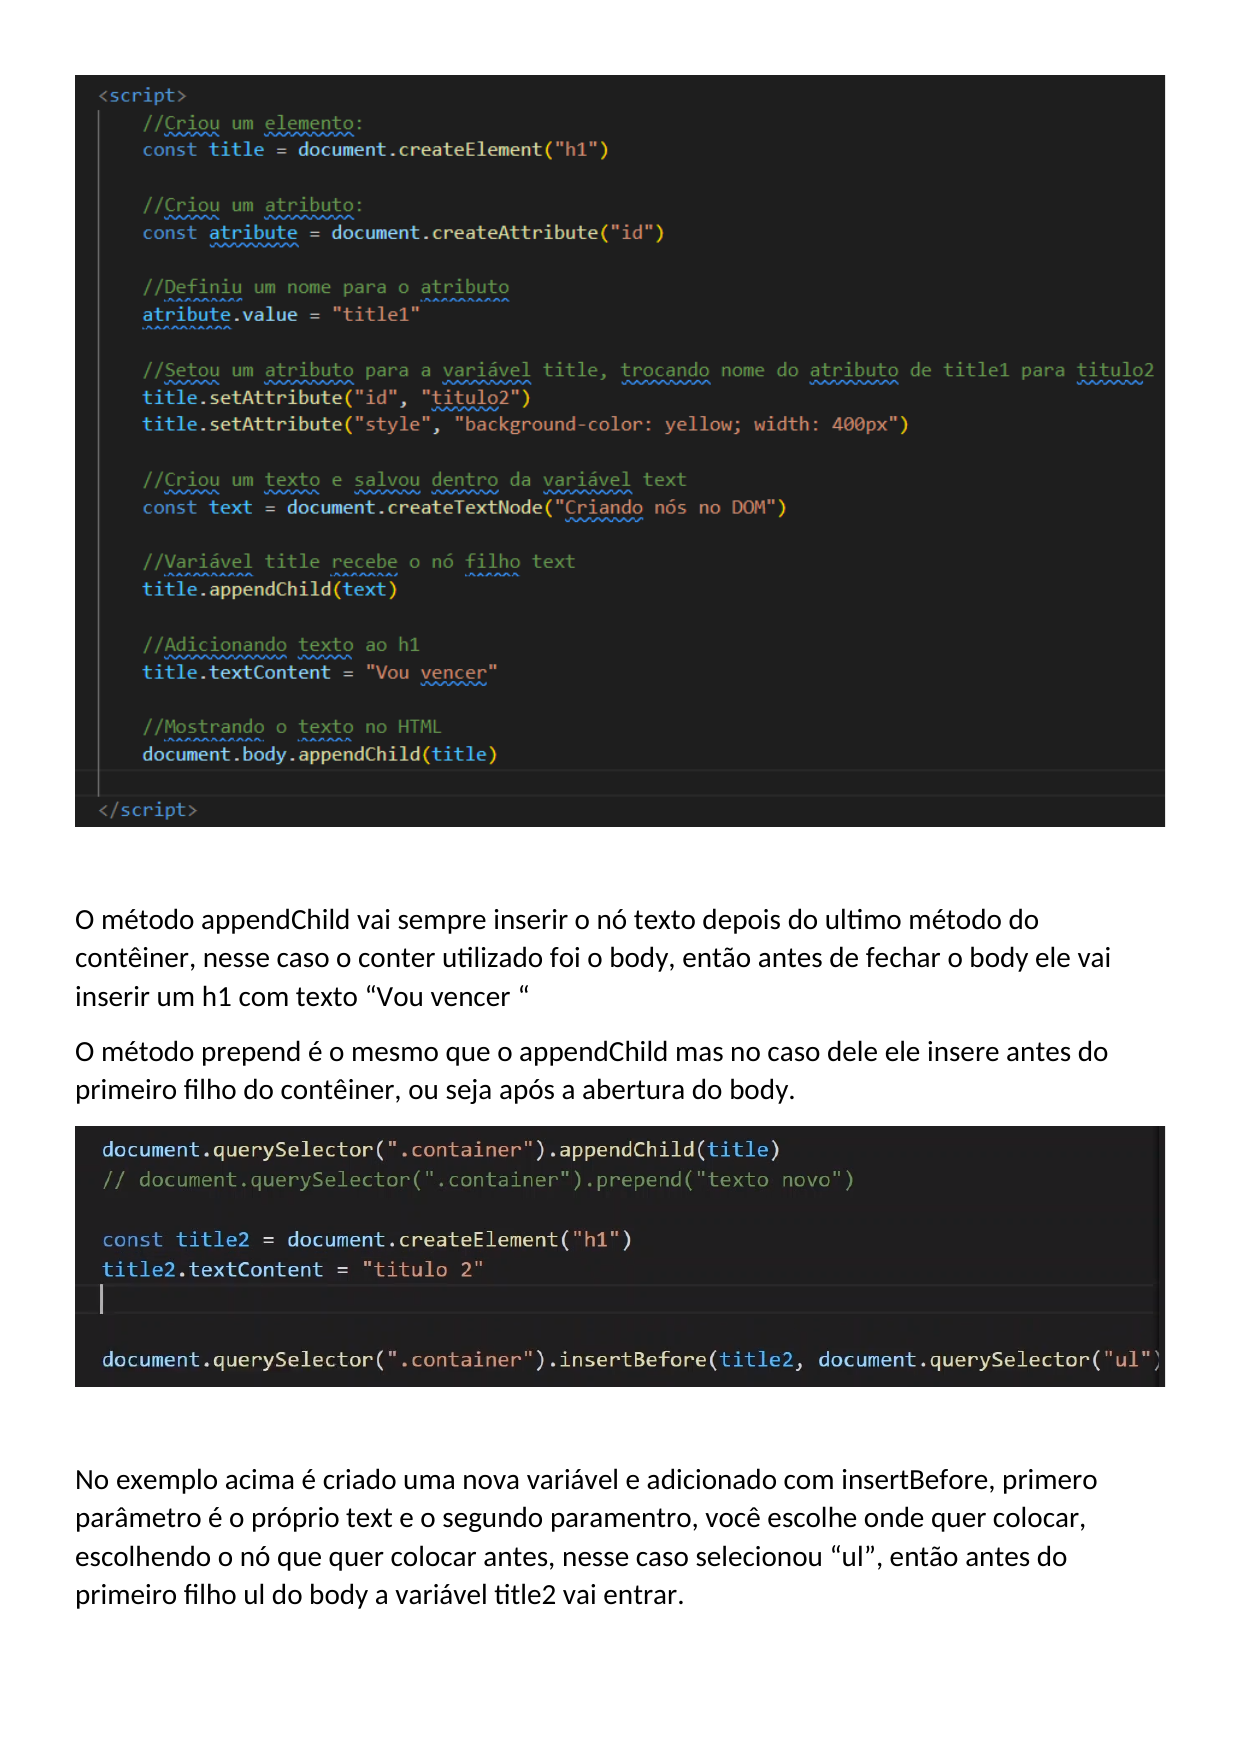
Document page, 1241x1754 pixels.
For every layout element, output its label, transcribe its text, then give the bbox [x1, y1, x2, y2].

text O método appendChild vai sempre inserir o nó texto depois do ultimo método do contêiner, nesse caso o conter utilizado foi o body, então antes de fechar o body ele vai inserir um h1 com texto “Vou vencer “ [75, 901, 1165, 1013]
text No exemplo acima é criado uma nova variável e adicionado com insertBefore, primero parâmetro é o próprio text e o segundo paramentro, você escolhe onde quer colocar, escolhendo o nó que quer colocar antes, nesse caso selecionou “ul”, então antes do primeiro filho ul do body a variável title2 vai entrar. [75, 1461, 1165, 1612]
picture [75, 75, 1166, 827]
text O método prepend é o mesmo que o appendChild mas no caso dele ele insere antes do primeiro filho do contêiner, ou seja após a abertura do body. [75, 1033, 1165, 1107]
picture [75, 1126, 1166, 1387]
